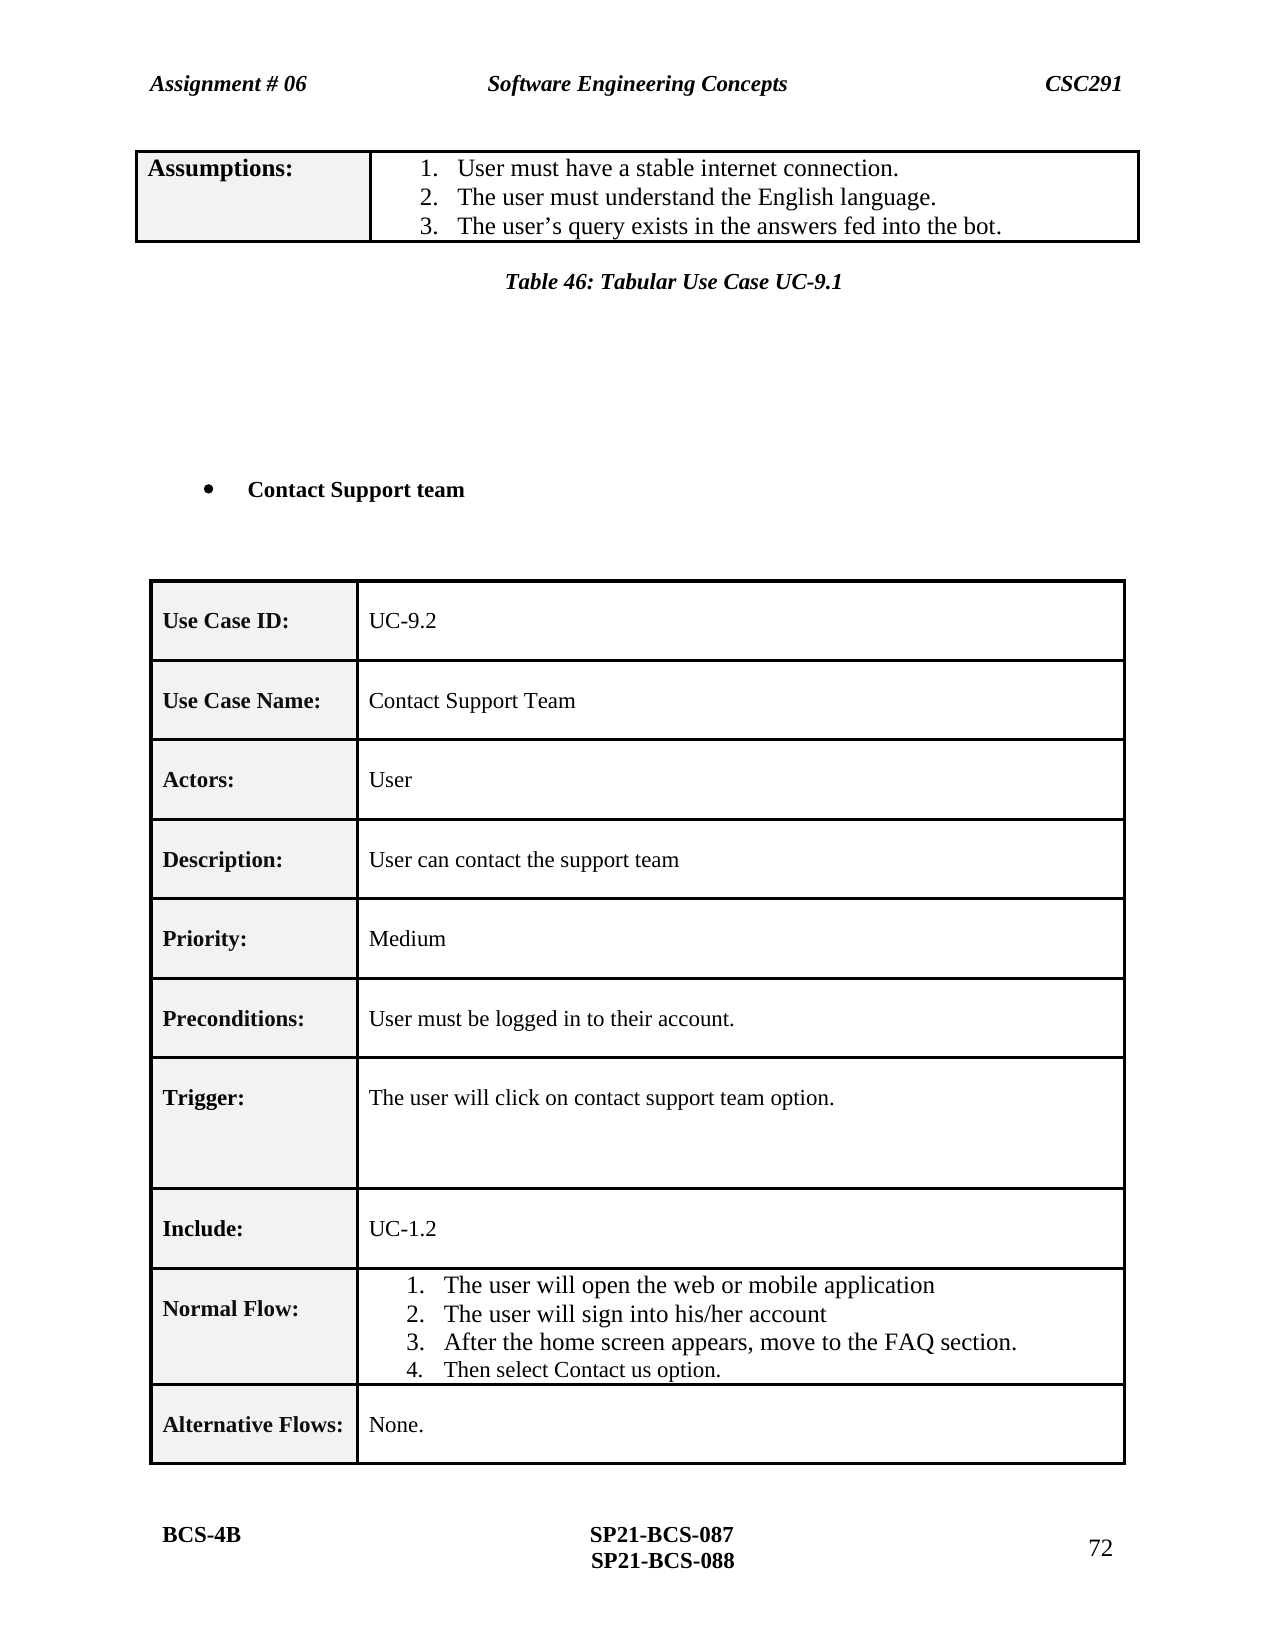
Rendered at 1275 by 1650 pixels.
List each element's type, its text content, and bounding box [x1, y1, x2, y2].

table_cell UC-1.2 [359, 1190, 1123, 1267]
table_cell Preconditions: [153, 980, 356, 1056]
table_cell Actors: [153, 741, 356, 818]
text Table 46: Tabular Use Case UC-9.1 [150, 268, 1125, 294]
table_cell Alternative Flows: [153, 1386, 356, 1462]
table_cell Priority: [153, 900, 356, 977]
table_cell None. [359, 1386, 1123, 1462]
table_cell User [359, 741, 1123, 818]
table_cell The user will open the web or mobile application The user will sign into his/her account After the home screen appears, move to the FAQ section. Then select Contact us option. [359, 1270, 1123, 1383]
table_cell Trigger: [153, 1059, 356, 1187]
table_cell Medium [359, 900, 1123, 977]
table_cell User can contact the support team [359, 821, 1123, 897]
table_cell Normal Flow: [153, 1270, 356, 1383]
table_cell User must be logged in to their account. [359, 980, 1123, 1056]
table_header Use Case ID: [153, 583, 356, 659]
table_header UC-9.2 [359, 583, 1123, 659]
table_cell Include: [153, 1190, 356, 1267]
table_cell User must have a stable internet connection. The user must understand the English language. The user’s query exists in the answers fed into the bot. [372, 153, 1137, 240]
list Contact Support team [204, 476, 1125, 503]
table_cell Contact Support Team [359, 662, 1123, 738]
table_cell Use Case Name: [153, 662, 356, 738]
table_cell Assumptions: [138, 153, 369, 240]
table_cell Description: [153, 821, 356, 897]
table_cell The user will click on contact support team option. [359, 1059, 1123, 1187]
